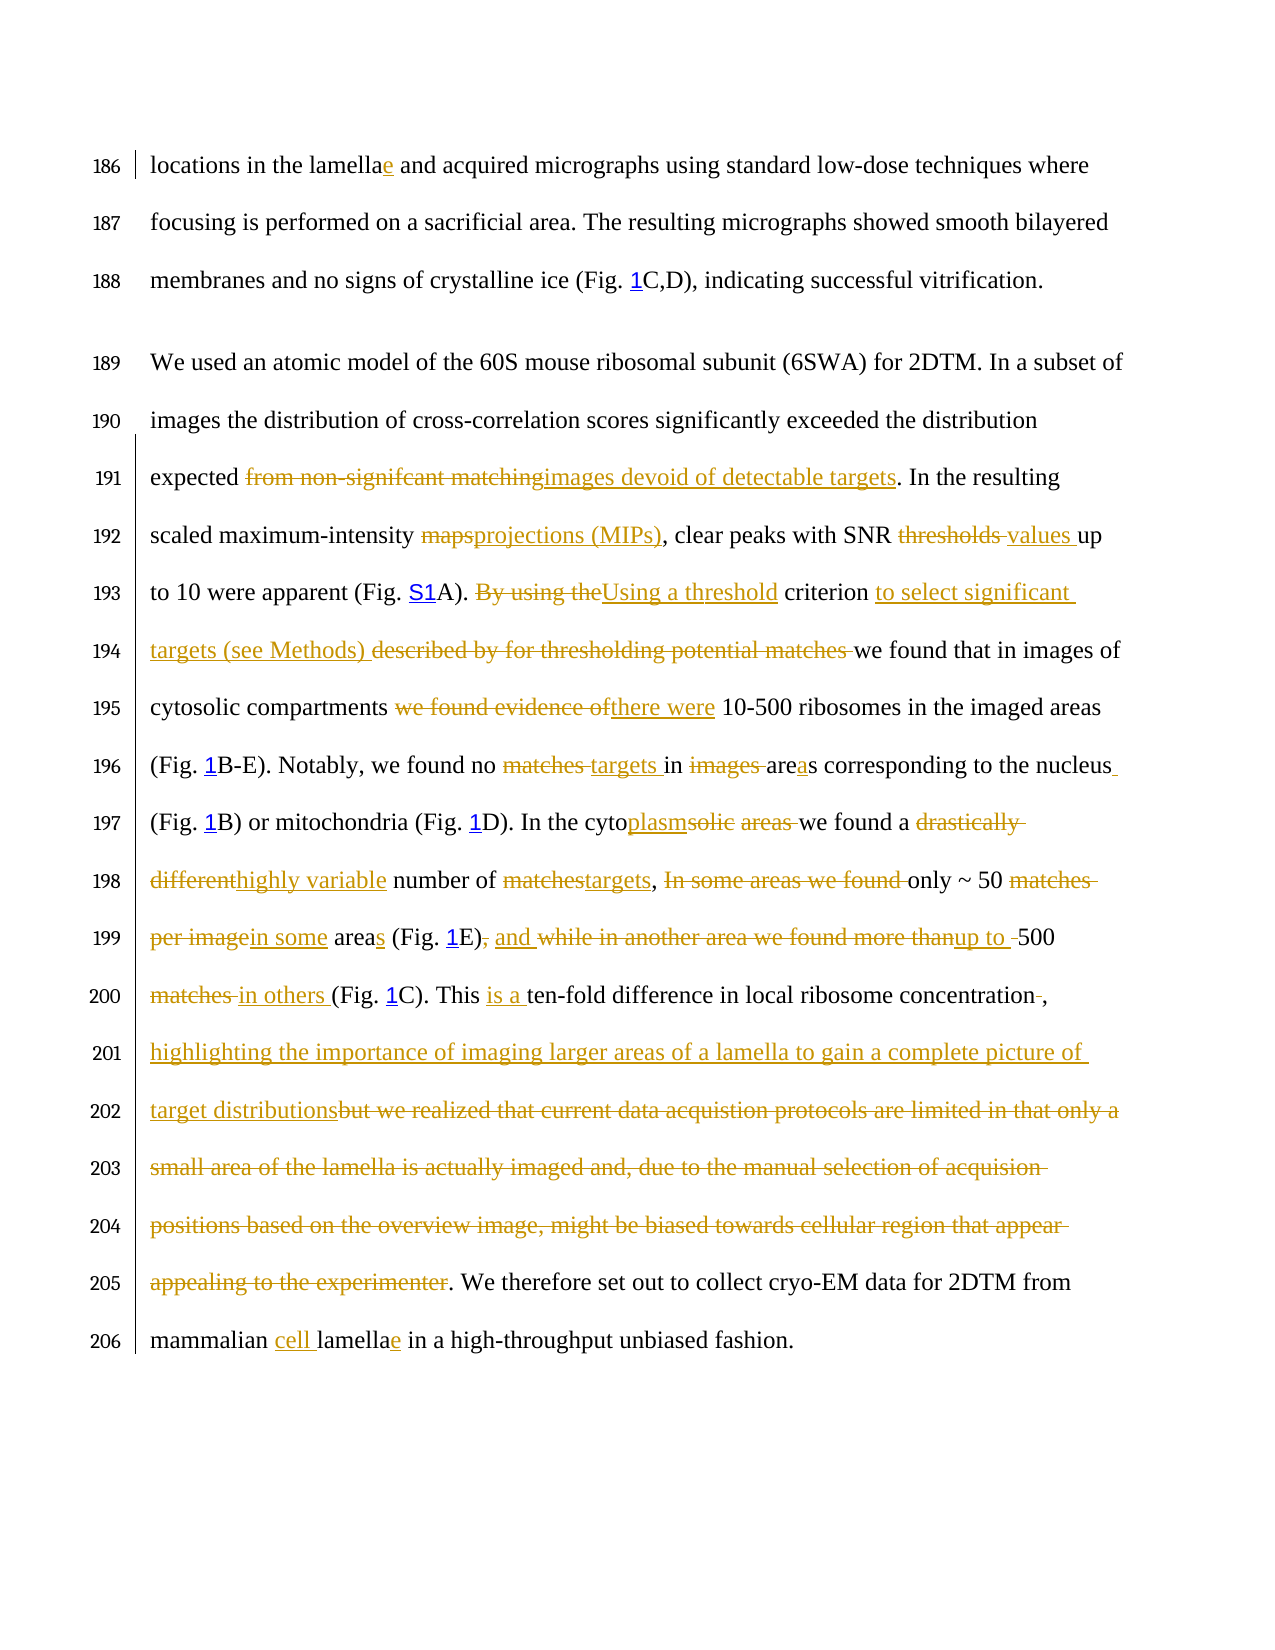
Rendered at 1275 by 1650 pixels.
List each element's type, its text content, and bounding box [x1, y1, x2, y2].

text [150, 150, 1125, 294]
text We used an atomic model of the 60S mouse ribosomal subunit (6SWA) for 2DTM. In a subset of images the distribution of cross-correlation scores significantly exceeded the distribution expected . In the resulting scaled maximum-intensity , clear peaks with SNR up to 10 were apparent (Fig. S1A). criterion we found that in images of cytosolic compartments 10-500 ribosomes in the imaged areas (Fig. 1B-E). Notably, we found no in ares corresponding to the nucleus(Fig. 1B) or mitochondria (Fig. 1D). In the cyto we found a number of , only ~ 50 area (Fig. 1E) 500 (Fig. 1C). This ten-fold difference in local ribosome concentration, . We therefore set out to collect cryo-EM data for 2DTM from mammalian lamella in a high-throughput unbiased fashion. [150, 347, 1125, 1354]
